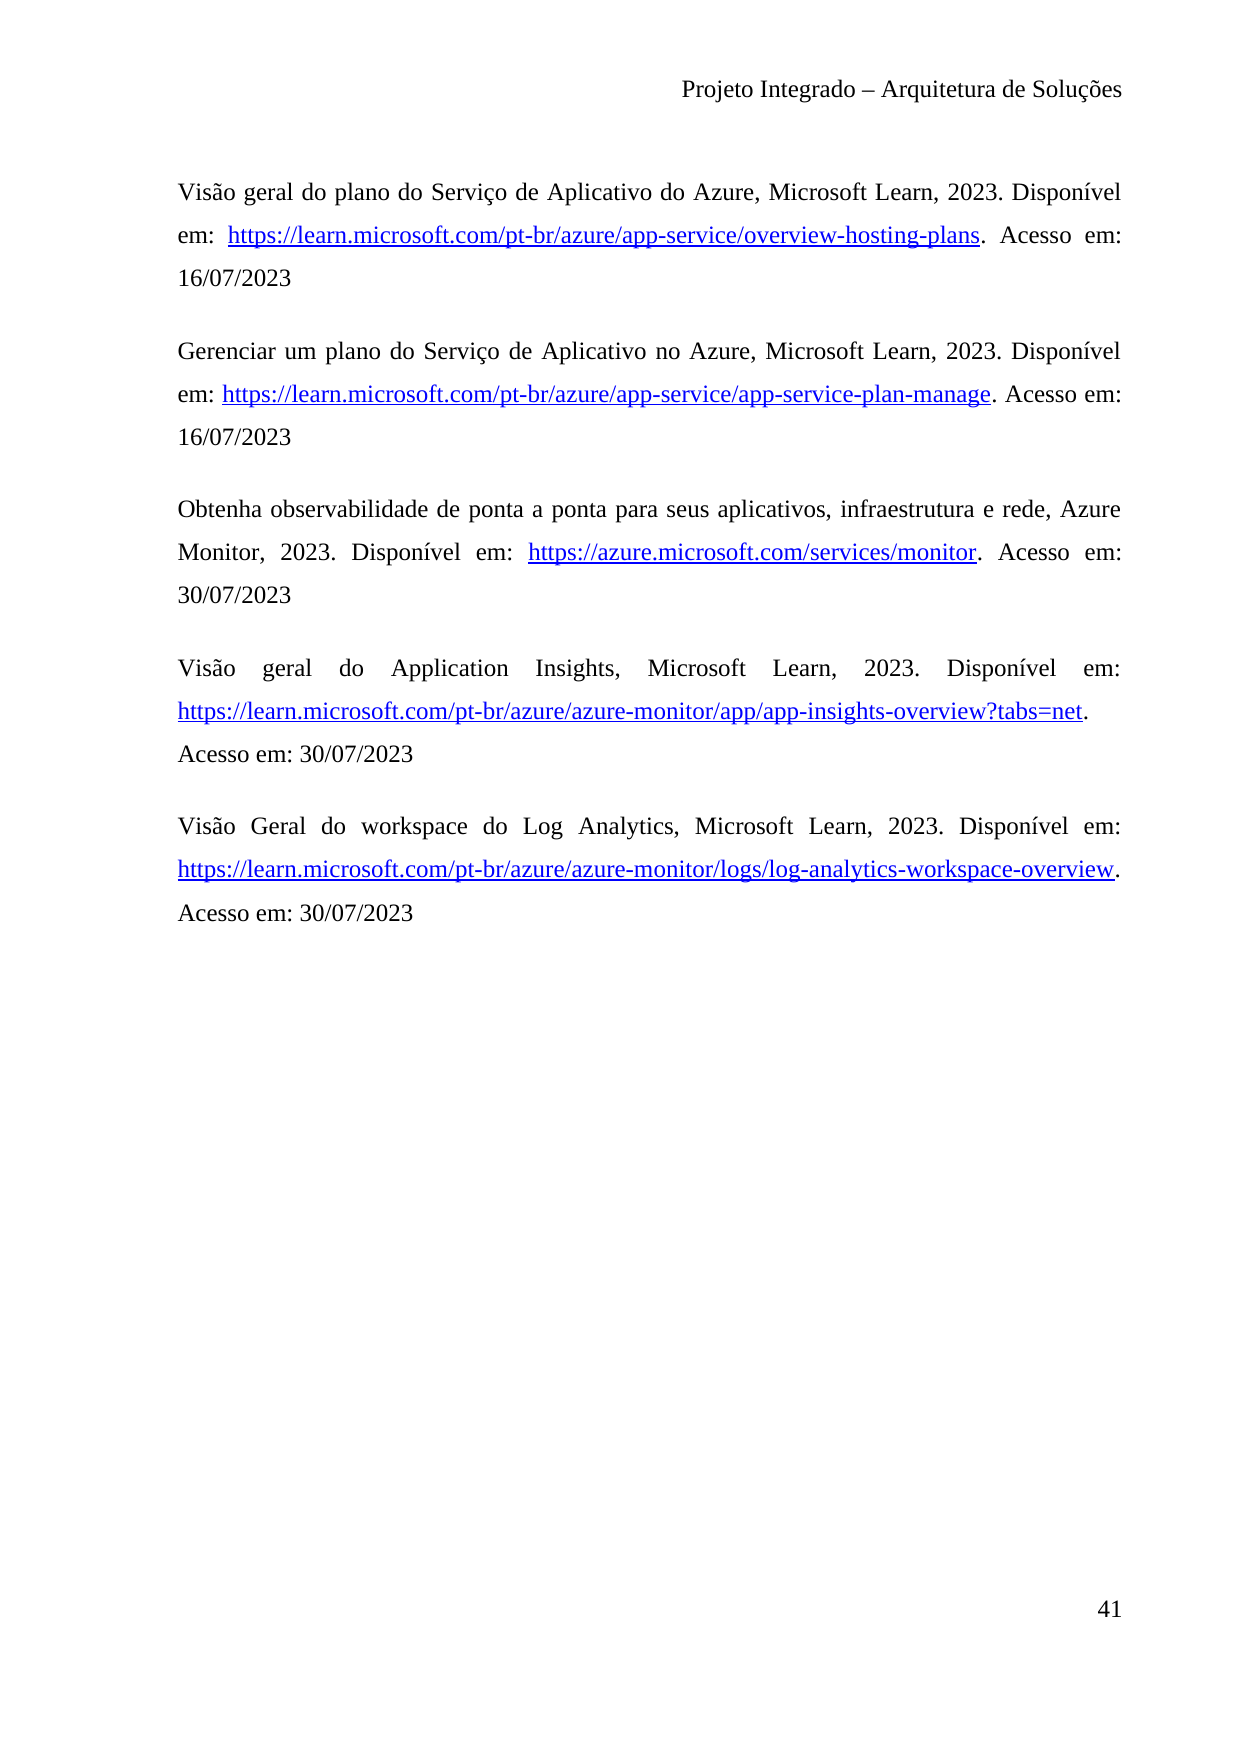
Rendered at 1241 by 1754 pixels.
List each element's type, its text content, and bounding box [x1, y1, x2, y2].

text Obtenha observabilidade de ponta a ponta para seus aplicativos, infraestrutura e rede, Azure Monitor, 2023. Disponível em: https://azure.microsoft.com/services/monitor. Acesso em: 30/07/2023 [177, 494, 1122, 609]
text Visão geral do Application Insights, Microsoft Learn, 2023. Disponível em: https://learn.microsoft.com/pt-br/azure/azure-monitor/app/app-insights-overview?tabs=net. Acesso em: 30/07/2023 [177, 653, 1122, 768]
text Gerenciar um plano do Serviço de Aplicativo no Azure, Microsoft Learn, 2023. Disponível em: https://learn.microsoft.com/pt-br/azure/app-service/app-service-plan-manage. Acesso em: 16/07/2023 [177, 336, 1122, 451]
text Visão geral do plano do Serviço de Aplicativo do Azure, Microsoft Learn, 2023. Disponível em: https://learn.microsoft.com/pt-br/azure/app-service/overview-hosting-plans. Acesso em: 16/07/2023 [177, 177, 1122, 292]
text Visão Geral do workspace do Log Analytics, Microsoft Learn, 2023. Disponível em: https://learn.microsoft.com/pt-br/azure/azure-monitor/logs/log-analytics-workspace-overview. Acesso em: 30/07/2023 [177, 811, 1122, 926]
